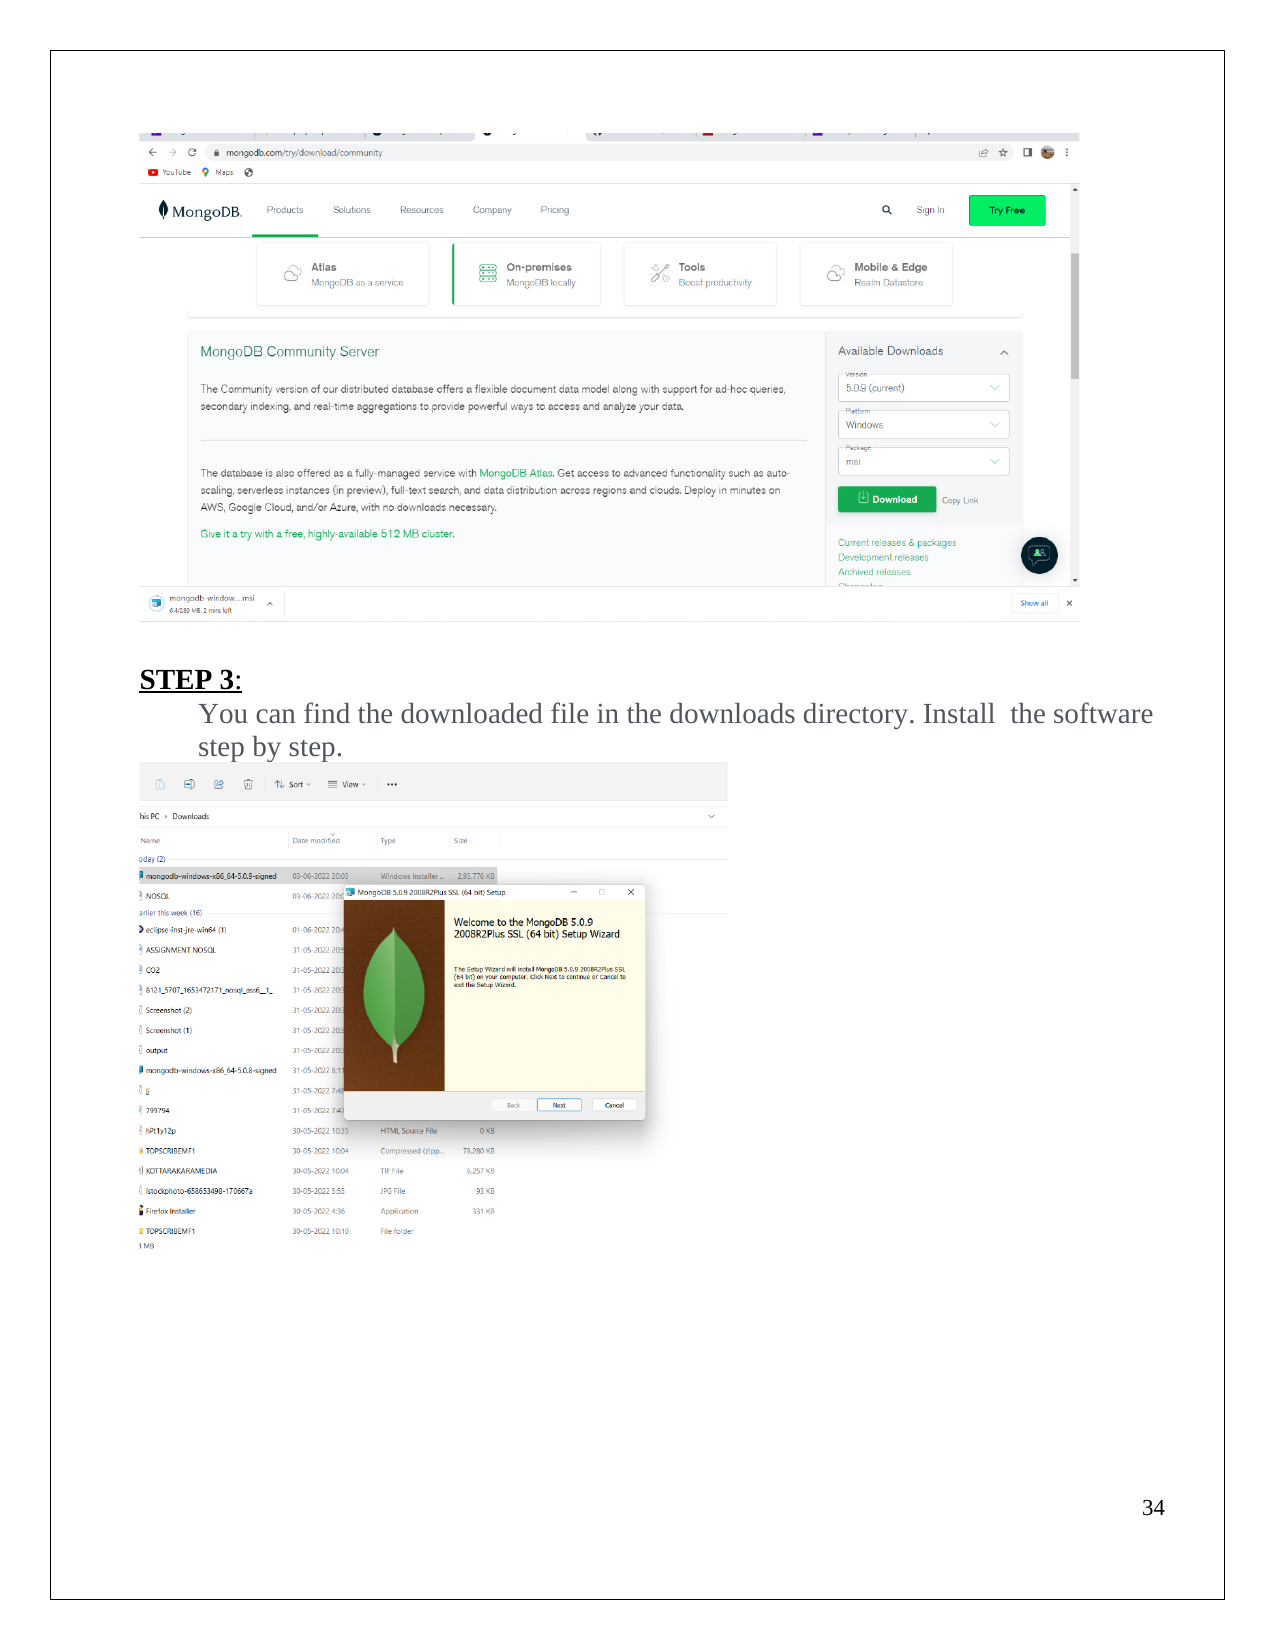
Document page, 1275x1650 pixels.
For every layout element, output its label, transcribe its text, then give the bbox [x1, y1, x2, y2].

text You can find the downloaded file in the downloads directory. Install the software step by step. [343, 696, 1164, 763]
text STEP 3: [139, 662, 1164, 696]
picture [139, 762, 728, 1253]
picture [139, 133, 1080, 622]
